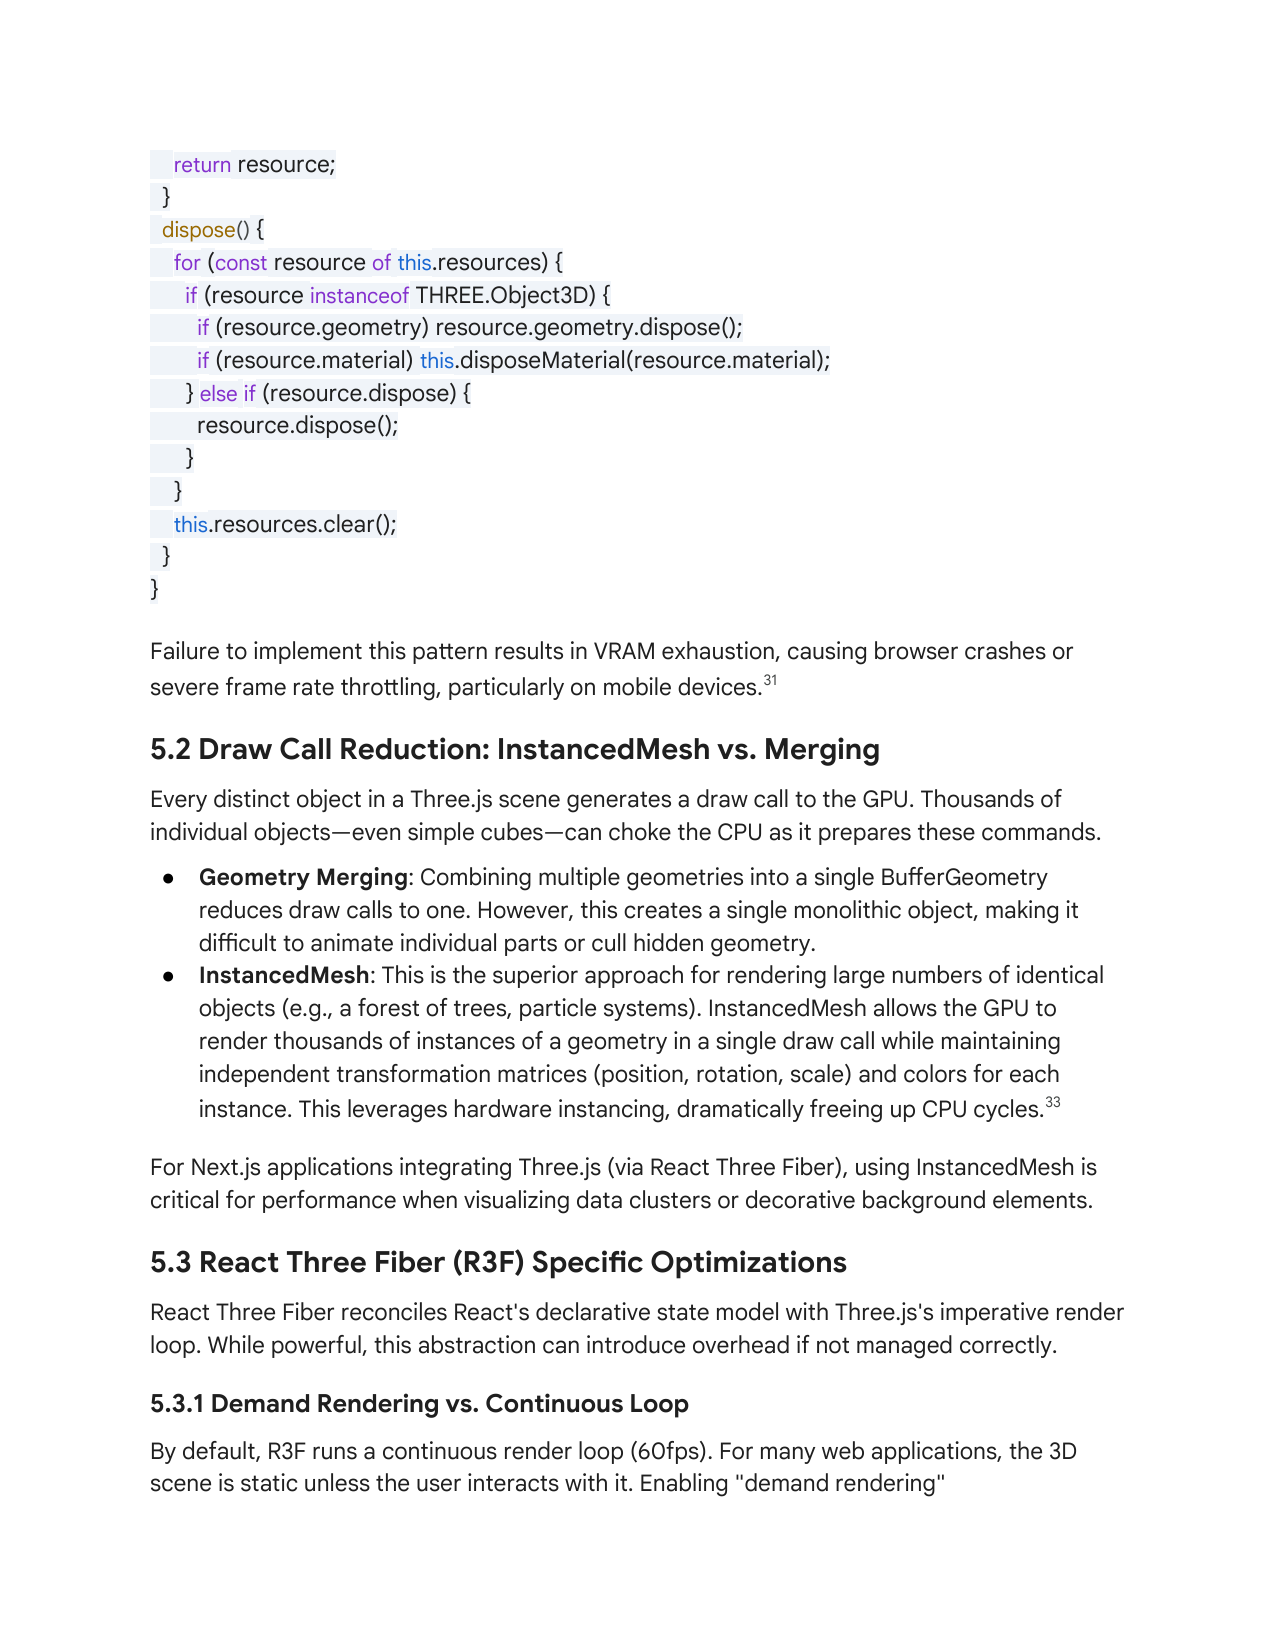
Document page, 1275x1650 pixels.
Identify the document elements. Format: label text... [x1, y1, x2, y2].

subtitle 5.2 Draw Call Reduction: InstancedMesh vs. Merging [150, 731, 1125, 768]
subtitle 5.3 React Three Fiber (R3F) Specific Optimizations [150, 1244, 1125, 1281]
text Every distinct object in a Three.js scene generates a draw call to the GPU. Thousands of individual objects—even simple cubes—can choke the CPU as it prepares these commands. [150, 786, 1125, 847]
text Failure to implement this pattern results in VRAM exhaustion, causing browser crashes or severe frame rate throttling, particularly on mobile devices.31 [150, 638, 1125, 702]
list InstancedMesh: This is the superior approach for rendering large numbers of identical objects (e.g., a forest of trees, particle systems). InstancedMesh allows the GPU to render thousands of instances of a geometry in a single draw call while maintaining independent transformation matrices (position, rotation, scale) and colors for each instance. This leverages hardware instancing, dramatically freeing up CPU cycles.33 [161, 962, 1125, 1124]
text For Next.js applications integrating Three.js (via React Three Fiber), using InstancedMesh is critical for performance when visualizing data clusters or decorative background elements. [150, 1154, 1125, 1215]
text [150, 150, 1125, 634]
text React Three Fiber reconciles React's declarative state model with Three.js's imperative render loop. While powerful, this abstraction can introduce overhead if not managed correctly. [150, 1298, 1125, 1360]
subtitle 5.3.1 Demand Rendering vs. Continuous Loop [150, 1389, 1125, 1420]
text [150, 1437, 1125, 1498]
list Geometry Merging: Combining multiple geometries into a single BufferGeometry reduces draw calls to one. However, this creates a single monolithic object, making it difficult to animate individual parts or cull hidden geometry. [161, 863, 1125, 958]
